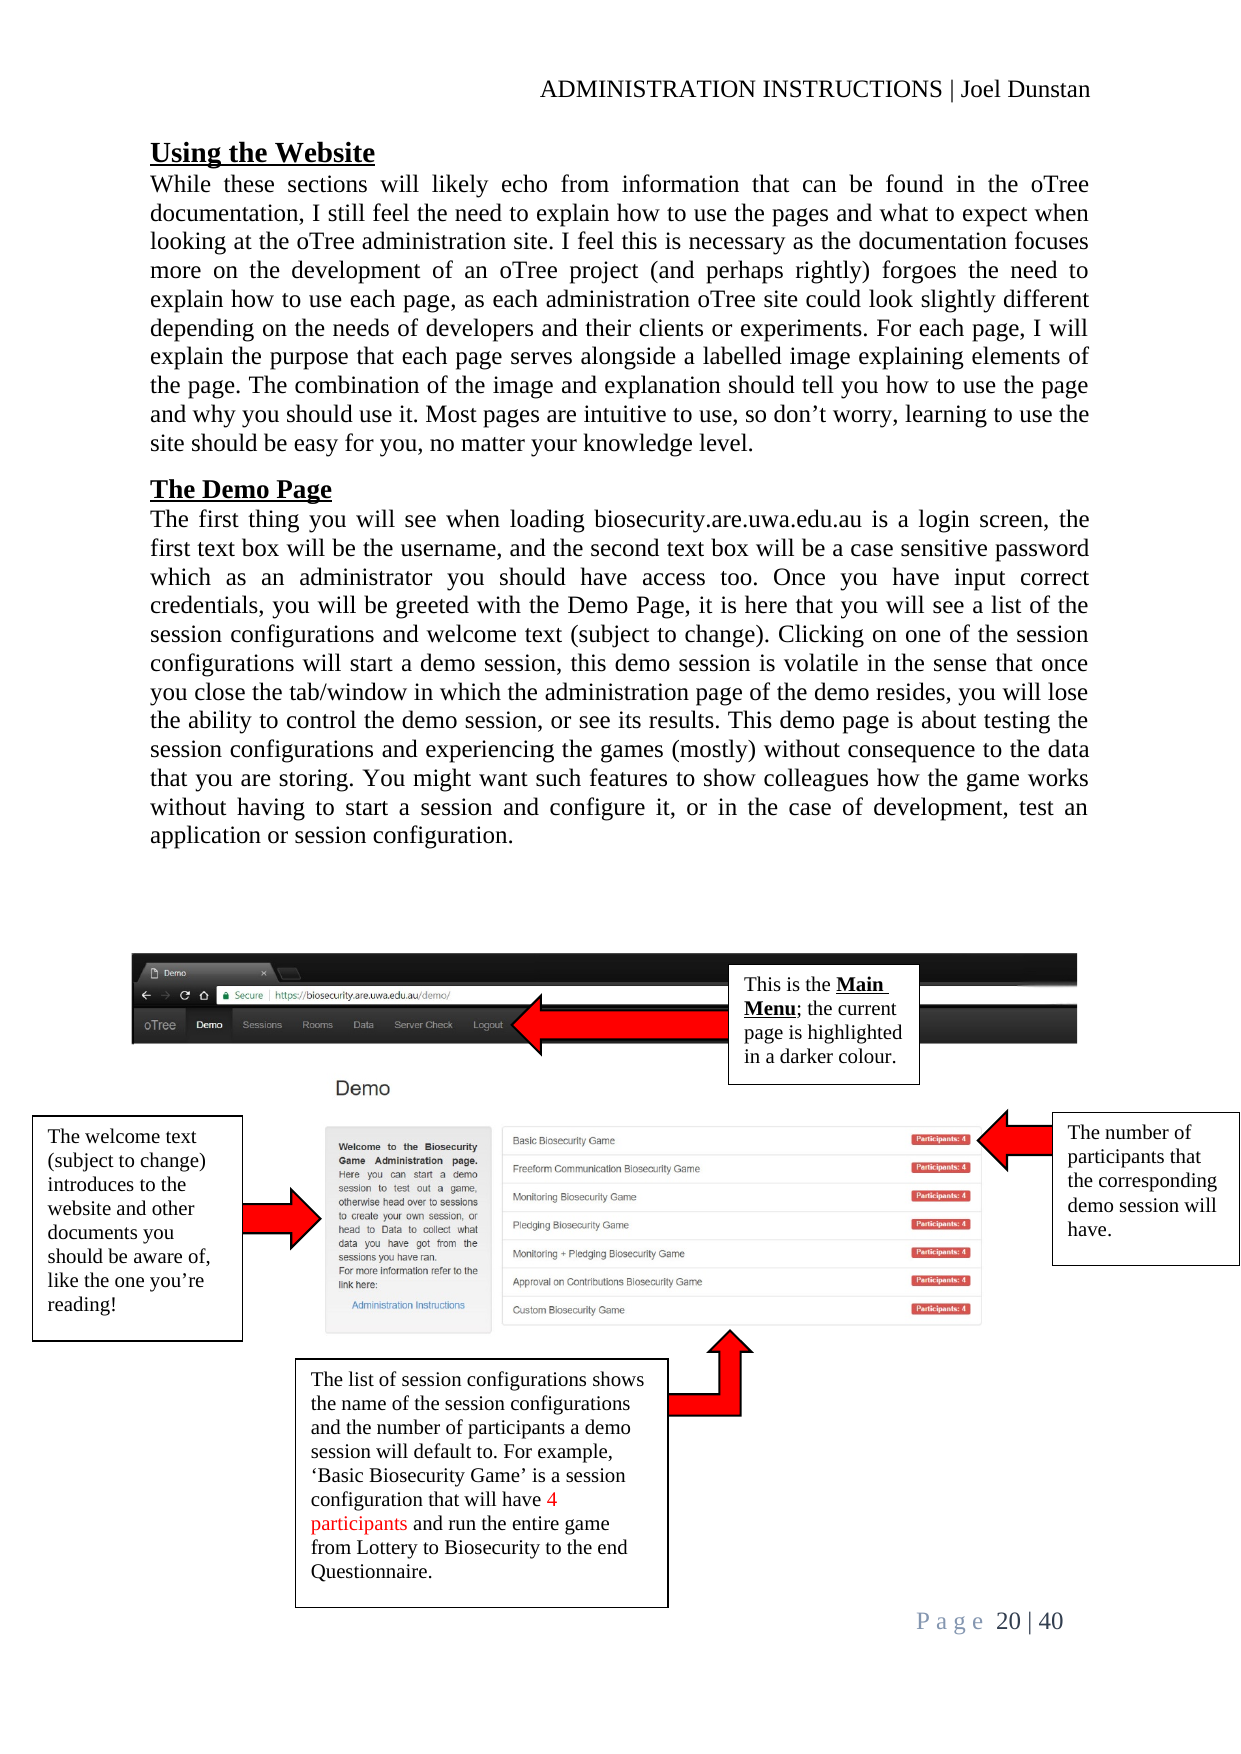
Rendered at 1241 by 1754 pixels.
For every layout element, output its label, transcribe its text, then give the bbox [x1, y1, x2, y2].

subtitle The Demo Page [150, 473, 1090, 504]
text The first thing you will see when loading biosecurity.are.uwa.edu.au is a login screen, the first text box will be the username, and the second text box will be a case sensitive password which as an administrator you should have access too. Once you have input correct credentials, you will be greeted with the Demo Page, it is here that you will see a list of the session configurations and welcome text (subject to change). Clicking on one of the session configurations will start a demo session, this demo session is volatile in the sense that once you close the tab/window in which the administration page of the demo resides, you will lose the ability to control the demo session, or see its results. This demo page is about testing the session configurations and experiencing the games (mostly) without consequence to the data that you are storing. You might want such features to show colleagues how the game works without having to start a session and configure it, or in the case of development, test an application or session configuration. [150, 504, 1090, 849]
text While these sections will likely echo from information that can be found in the oTree documentation, I still feel the need to explain how to use the pages and what to expect when looking at the oTree administration site. I feel this is necessary as the documentation focuses more on the development of an oTree project (and perhaps rightly) forgoes the need to explain how to use each page, as each administration oTree site could look slightly different depending on the needs of developers and their clients or experiments. For each page, I will explain the purpose that each page serves alongside a labelled image explaining elements of the page. The combination of the image and explanation should tell you how to use the page and why you should use it. Most pages are intuitive to use, so don’t worry, learning to use the site should be easy for you, no matter your knowledge level. [150, 169, 1090, 456]
picture [130, 953, 1076, 1369]
subtitle Using the Website [150, 135, 1090, 169]
